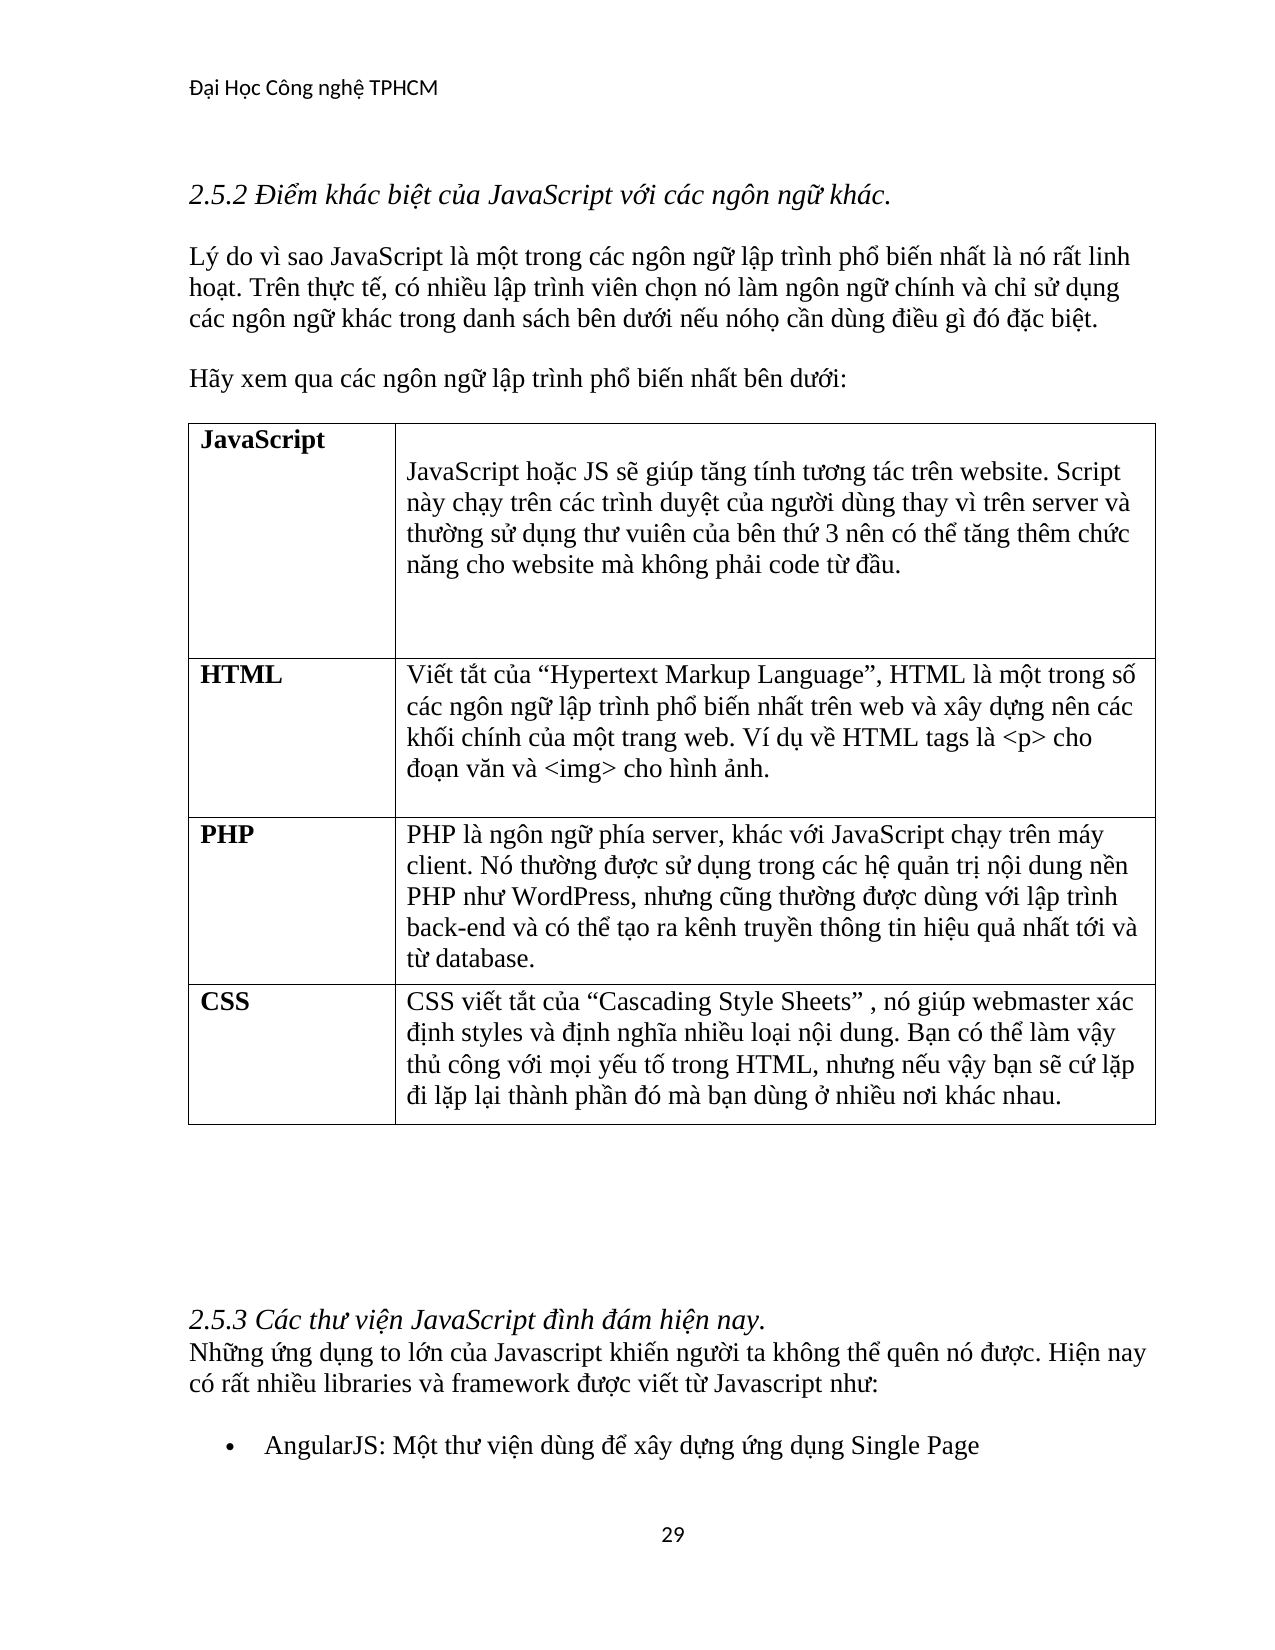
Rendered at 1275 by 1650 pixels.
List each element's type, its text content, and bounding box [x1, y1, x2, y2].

table_cell PHP [189, 818, 395, 984]
text Hãy xem qua các ngôn ngữ lập trình phổ biến nhất bên dưới: [189, 362, 1156, 393]
text Lý do vì sao JavaScript là một trong các ngôn ngữ lập trình phổ biến nhất là nó rất linh hoạt. Trên thực tế, có nhiều lập trình viên chọn nó làm ngôn ngữ chính và chỉ sử dụng các ngôn ngữ khác trong danh sách bên dưới nếu nóhọ cần dùng điều gì đó đặc biệt. [189, 240, 1156, 333]
table_header JavaScript [189, 424, 395, 657]
subtitle 2.5.3 Các thư viện JavaScript đình đám hiện nay. [189, 1302, 1156, 1336]
list AngularJS: Một thư viện dùng để xây dựng ứng dụng Single Page [226, 1429, 1156, 1461]
table_cell CSS [189, 985, 395, 1124]
table_cell CSS viết tắt của “Cascading Style Sheets” , nó giúp webmaster xác định styles và định nghĩa nhiều loại nội dung. Bạn có thể làm vậy thủ công với mọi yếu tố trong HTML, nhưng nếu vậy bạn sẽ cứ lặp đi lặp lại thành phần đó mà bạn dùng ở nhiều nơi khác nhau. [396, 985, 1155, 1124]
text Những ứng dụng to lớn của Javascript khiến người ta không thể quên nó được. Hiện nay có rất nhiều libraries và framework được viết từ Javascript như: [189, 1336, 1156, 1398]
table_cell HTML [189, 659, 395, 817]
table_header JavaScript hoặc JS sẽ giúp tăng tính tương tác trên website. Script này chạy trên các trình duyệt của người dùng thay vì trên server và thường sử dụng thư vuiên của bên thứ 3 nên có thể tăng thêm chức năng cho website mà không phải code từ đầu. [396, 424, 1155, 657]
subtitle 2.5.2 Điểm khác biệt của JavaScript với các ngôn ngữ khác. [189, 177, 1156, 211]
table_cell Viết tắt của “Hypertext Markup Language”, HTML là một trong số các ngôn ngữ lập trình phổ biến nhất trên web và xây dựng nên các khối chính của một trang web. Ví dụ về HTML tags là <p> cho đoạn văn và <img> cho hình ảnh. [396, 659, 1155, 817]
table_cell PHP là ngôn ngữ phía server, khác với JavaScript chạy trên máy client. Nó thường được sử dụng trong các hệ quản trị nội dung nền PHP như WordPress, nhưng cũng thường được dùng với lập trình back-end và có thể tạo ra kênh truyền thông tin hiệu quả nhất tới và từ database. [396, 818, 1155, 984]
